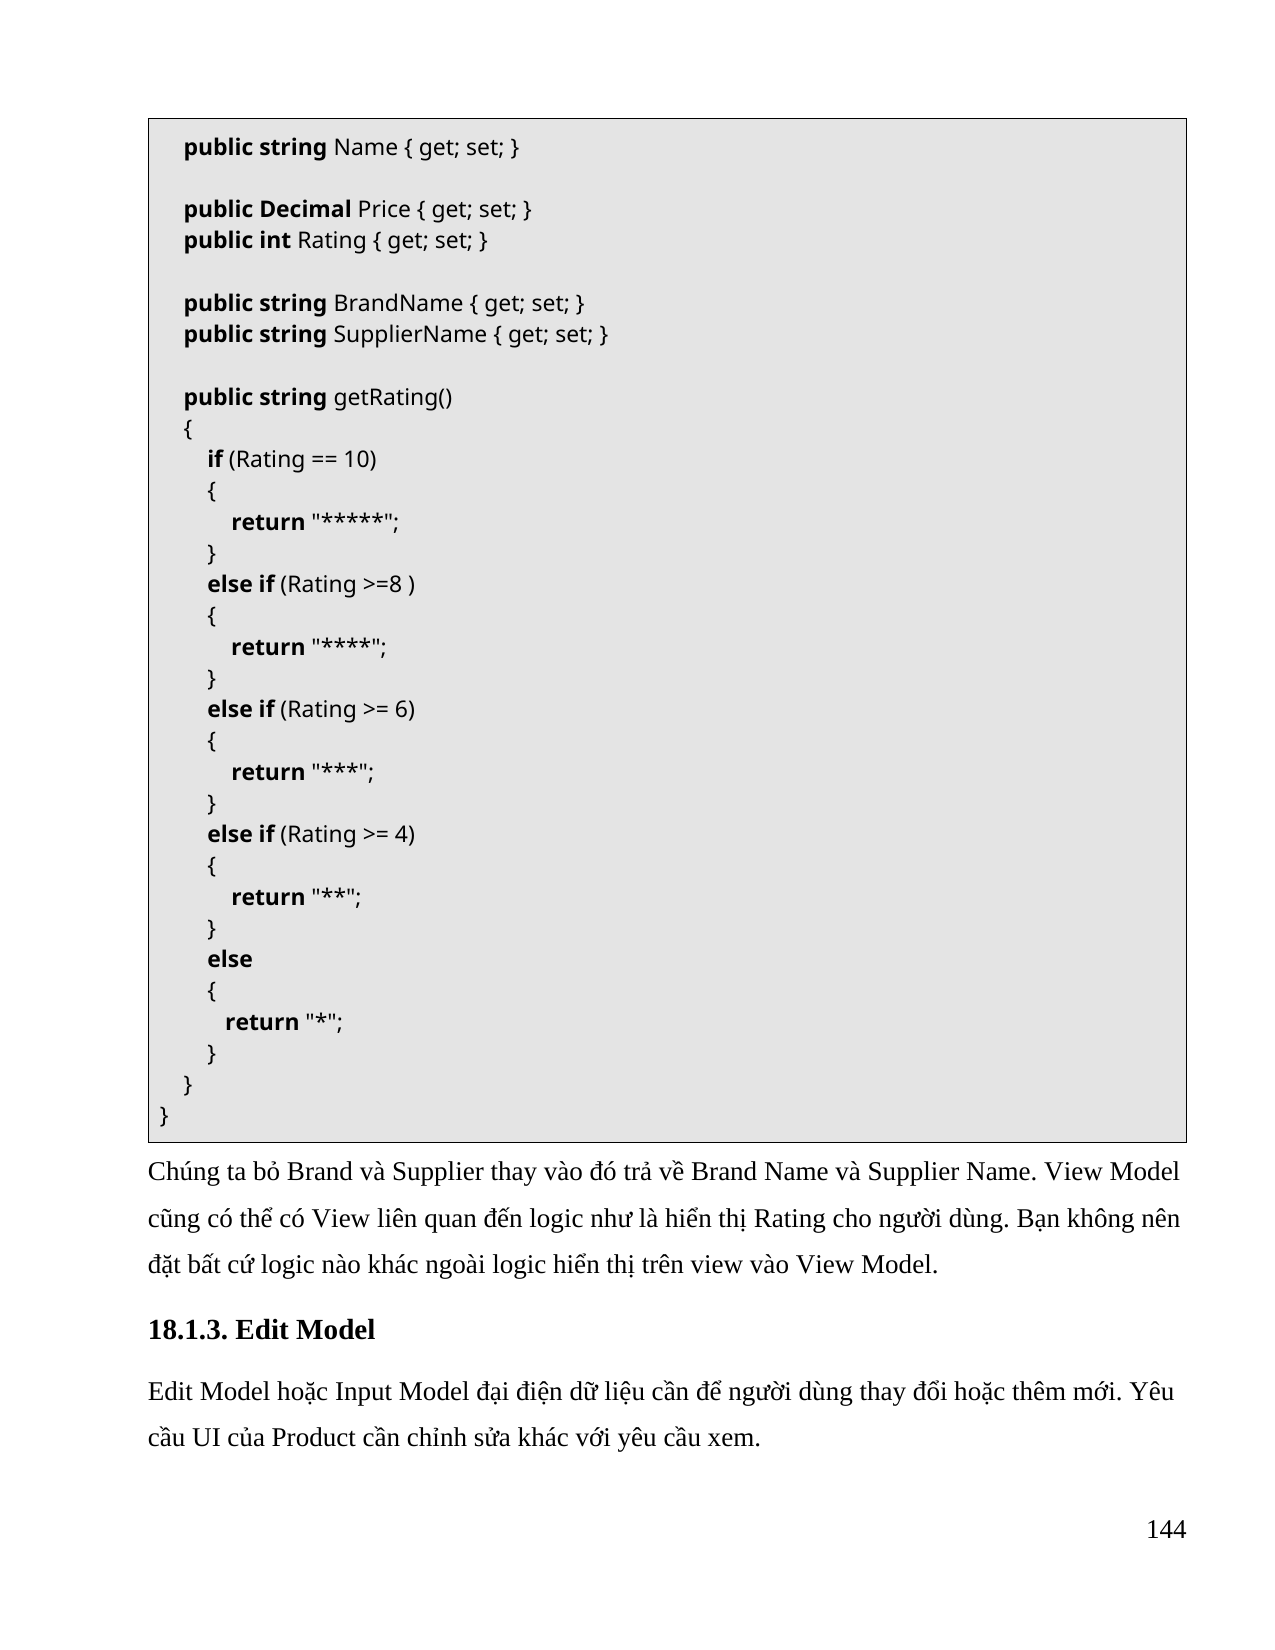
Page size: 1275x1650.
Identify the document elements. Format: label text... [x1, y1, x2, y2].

subtitle 18.1.3. Edit Model [148, 1312, 1186, 1345]
text Edit Model hoặc Input Model đại điện dữ liệu cần để người dùng thay đổi hoặc thêm mới. Yêu cầu UI của Product cần chỉnh sửa khác với yêu cầu xem. [148, 1375, 1186, 1452]
text Chúng ta bỏ Brand và Supplier thay vào đó trả về Brand Name và Supplier Name. View Model cũng có thể có View liên quan đến logic như là hiển thị Rating cho người dùng. Bạn không nên đặt bất cứ logic nào khác ngoài logic hiển thị trên view vào View Model. [148, 1155, 1186, 1280]
